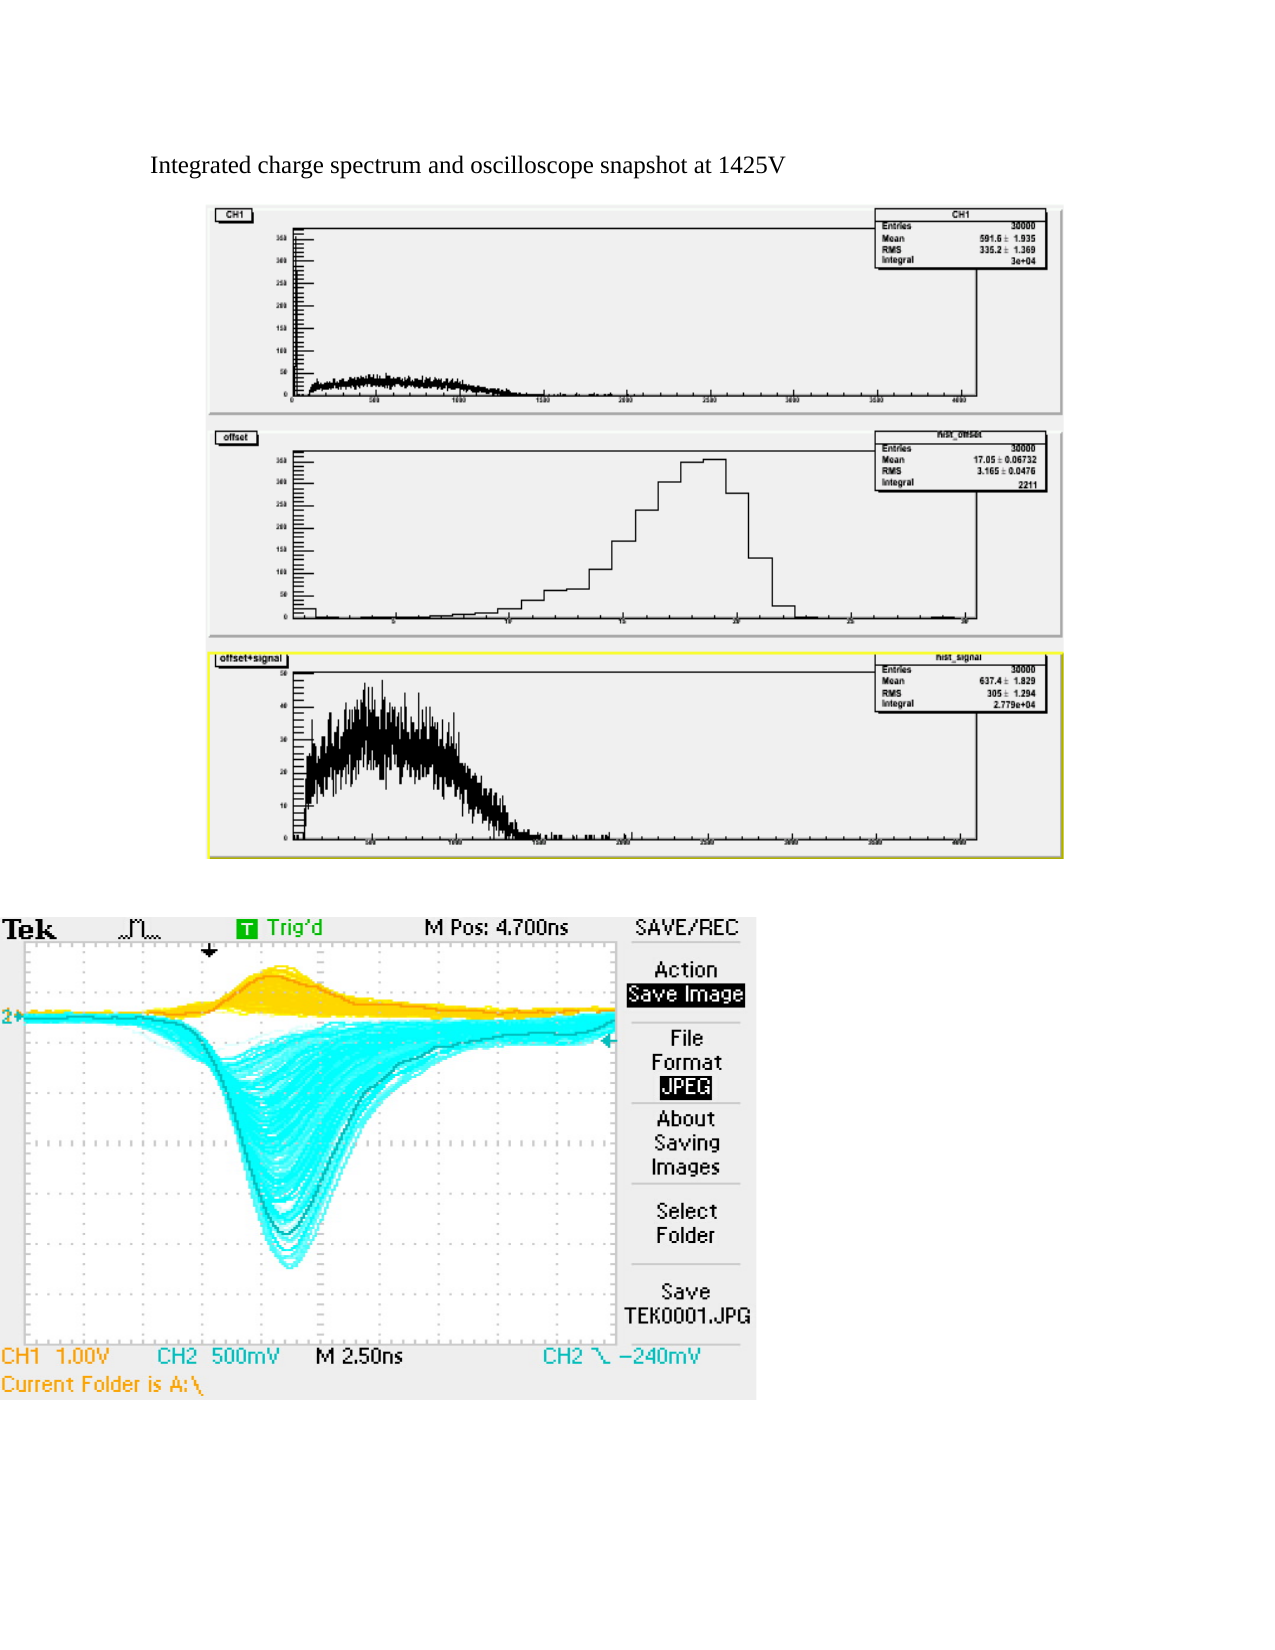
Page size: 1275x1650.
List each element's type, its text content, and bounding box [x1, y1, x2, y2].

picture [0, 917, 757, 1400]
text Integrated charge spectrum and oscilloscope snapshot at 1425V [150, 150, 1125, 179]
picture [205, 204, 1064, 859]
